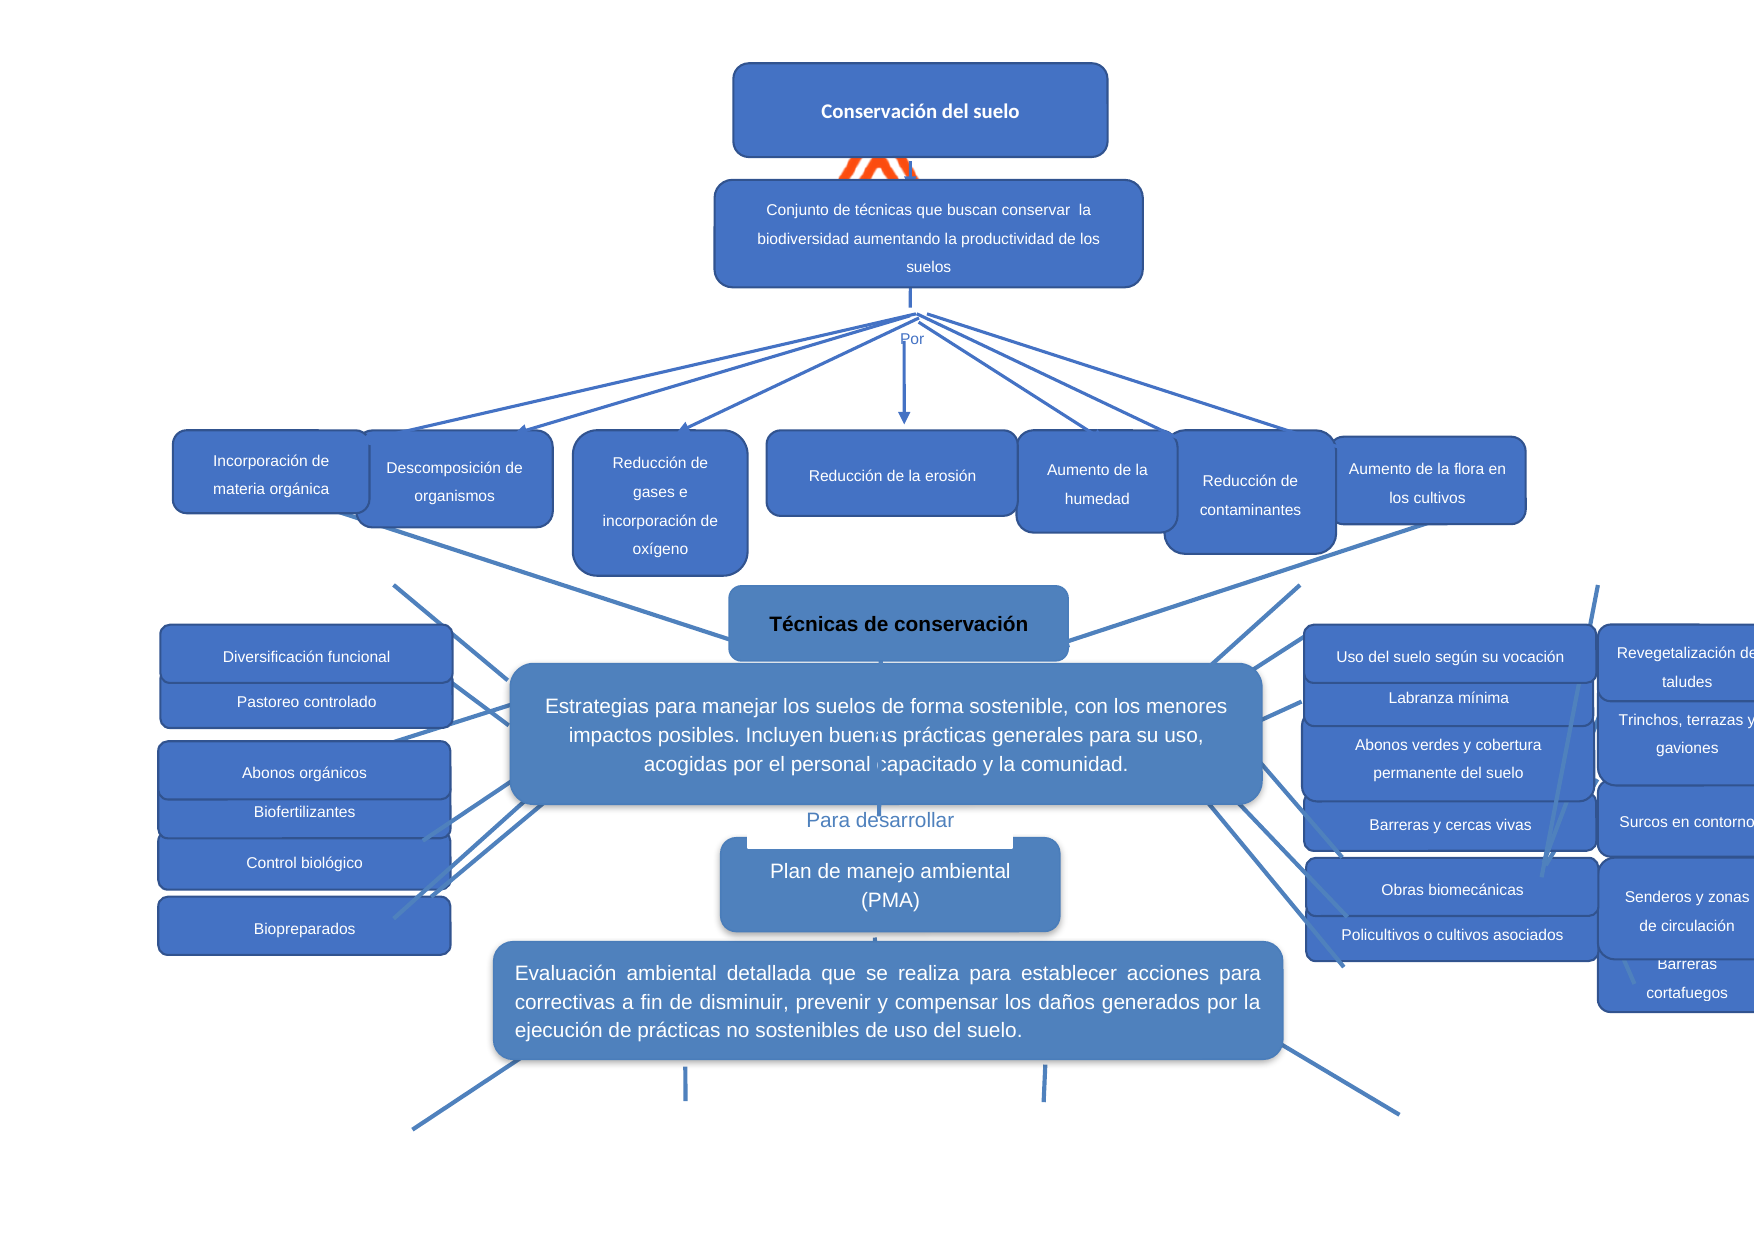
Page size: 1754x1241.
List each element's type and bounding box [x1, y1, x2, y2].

picture [805, 159, 949, 178]
